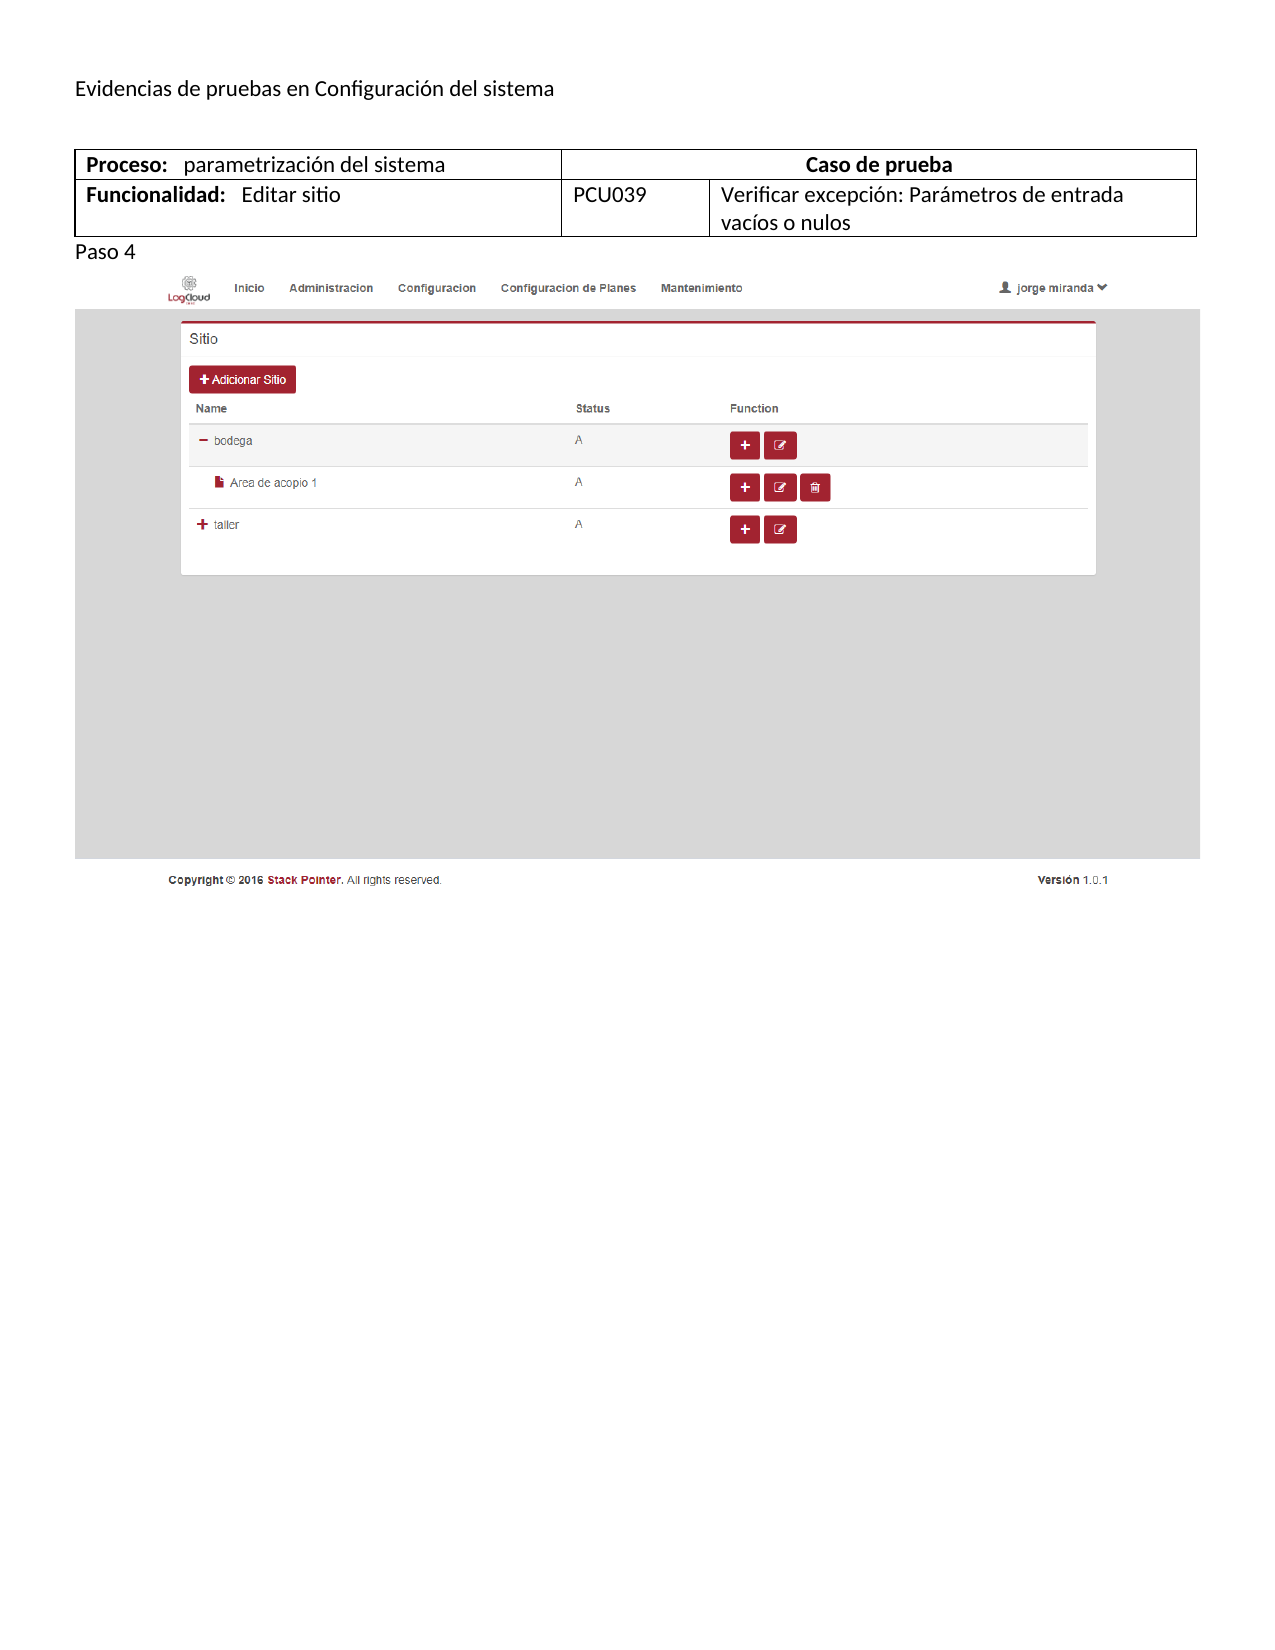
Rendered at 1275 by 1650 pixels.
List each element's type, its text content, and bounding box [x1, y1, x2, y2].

table_header Proceso: parametrización del sistema [76, 150, 561, 179]
table_header Caso de prueba [562, 150, 1196, 179]
picture [75, 267, 1200, 900]
text Paso 4 [75, 237, 1200, 267]
table_cell Funcionalidad: Editar sitio [76, 180, 561, 236]
table_cell Verificar excepción: Parámetros de entrada vacíos o nulos [710, 180, 1196, 236]
table_cell PCU039 [562, 180, 709, 236]
